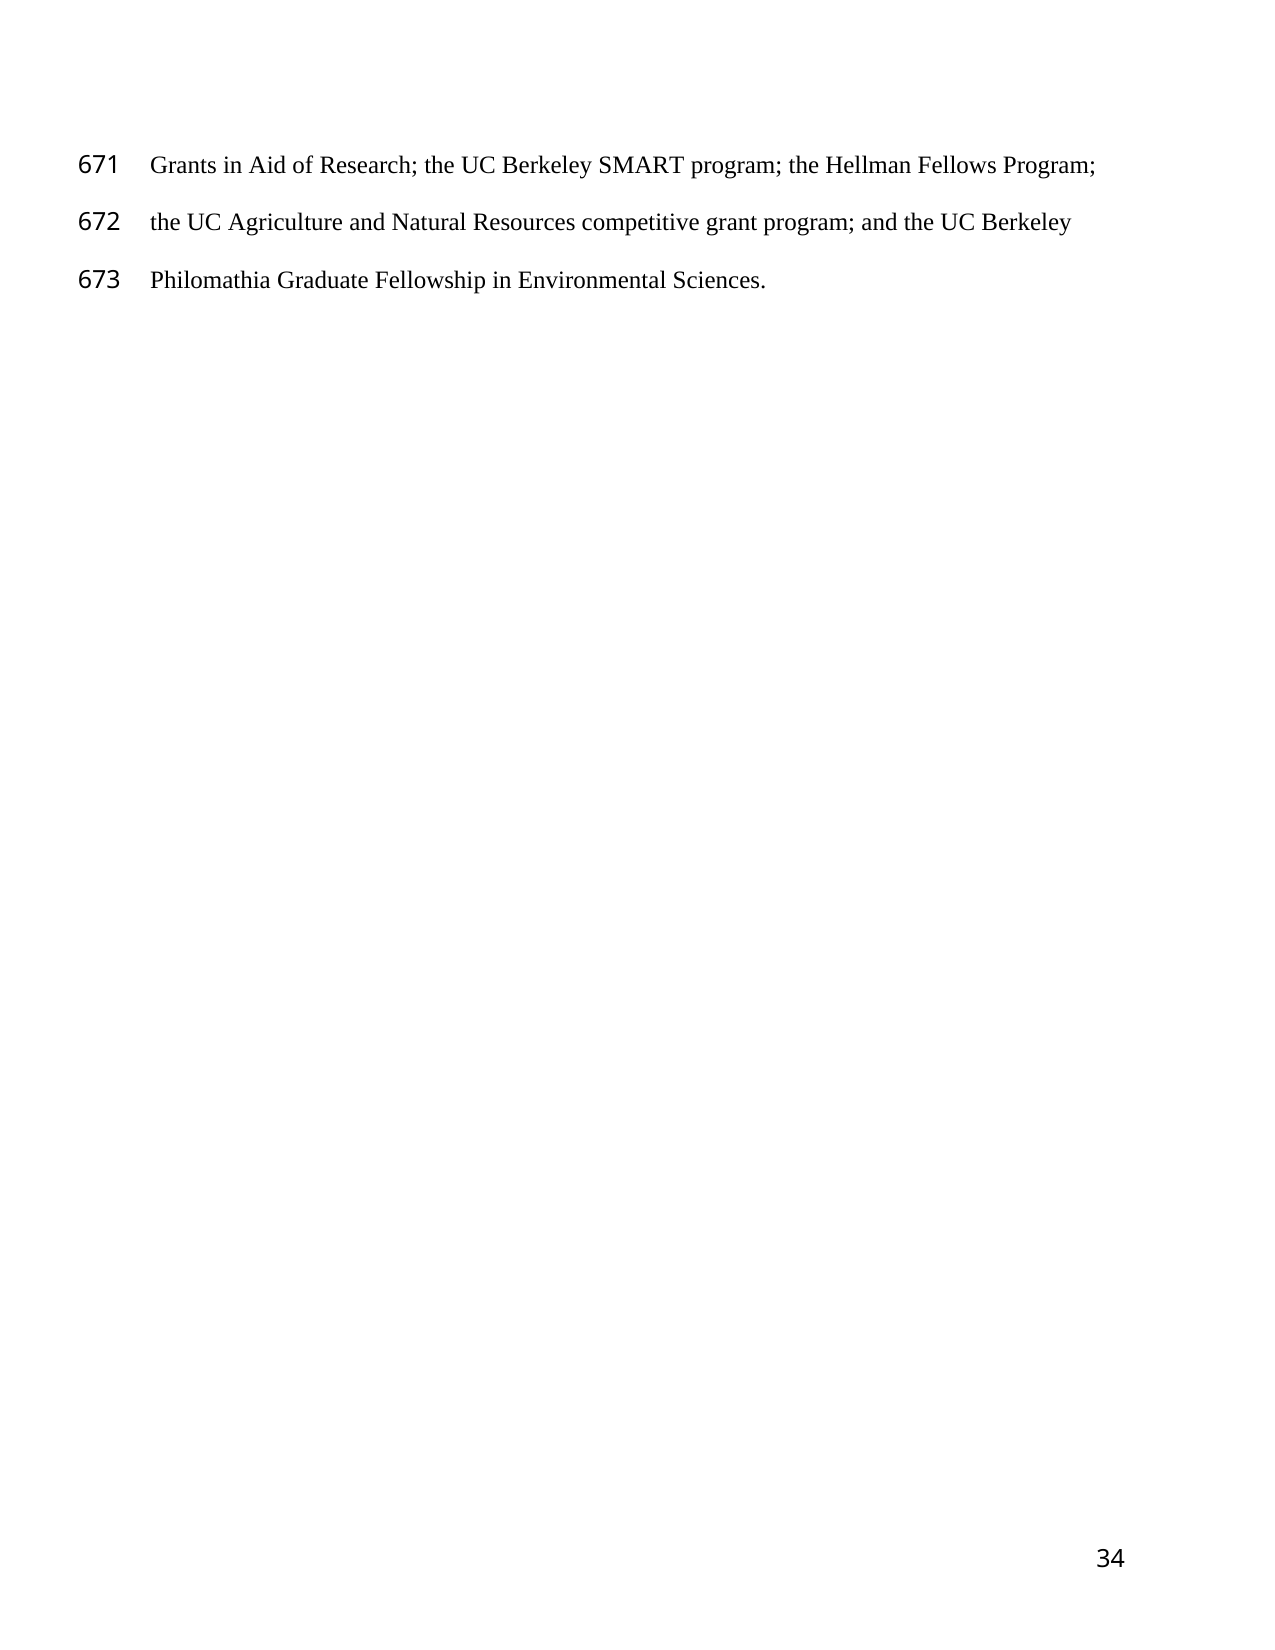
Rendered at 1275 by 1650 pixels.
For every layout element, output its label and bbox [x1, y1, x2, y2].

text [150, 150, 1125, 294]
